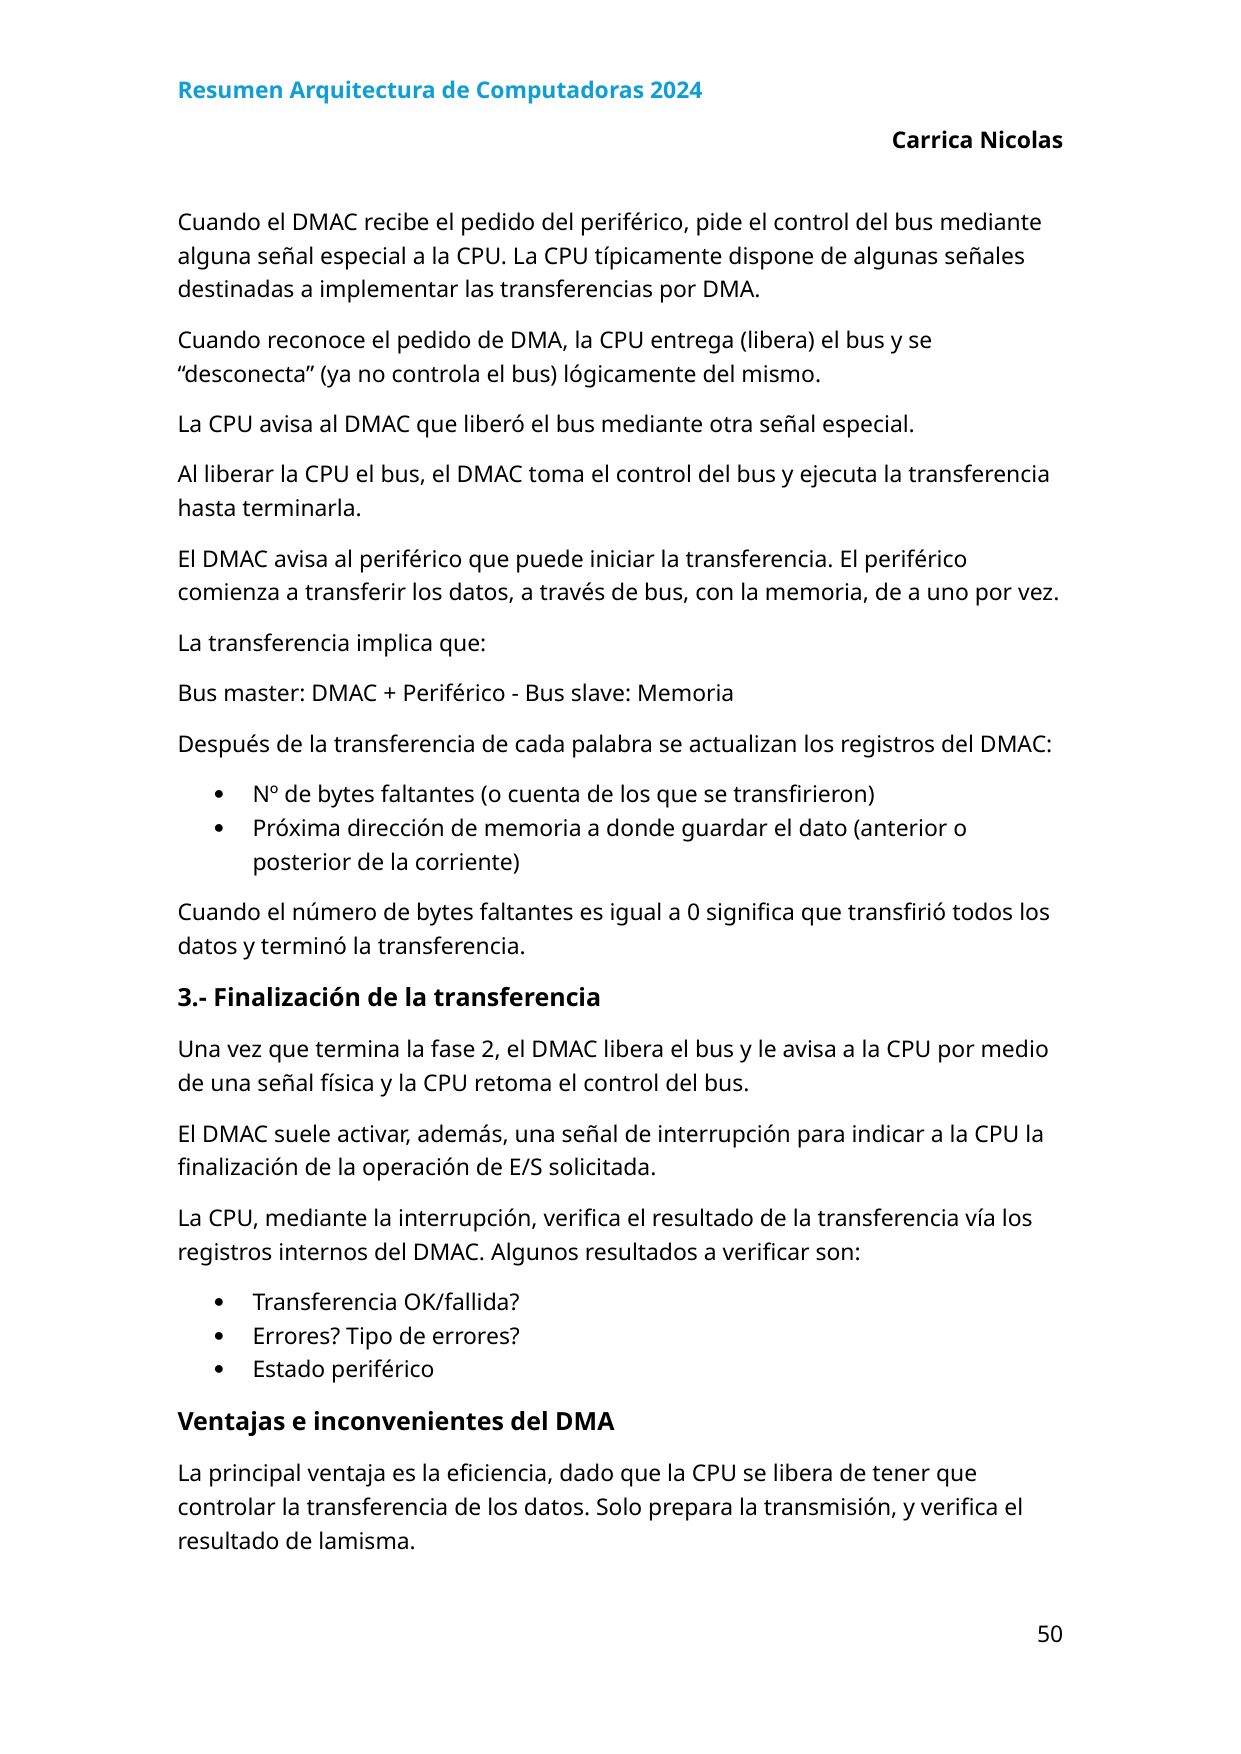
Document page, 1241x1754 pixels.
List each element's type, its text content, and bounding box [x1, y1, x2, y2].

list Errores? Tipo de errores? [215, 1320, 1063, 1351]
text 3.- Finalización de la transferencia [177, 980, 1063, 1014]
list Transferencia OK/fallida? [215, 1286, 1063, 1317]
text Cuando el número de bytes faltantes es igual a 0 significa que transfirió todos los datos y terminó la transferencia. [177, 896, 1063, 961]
text La transferencia implica que: [177, 627, 1063, 658]
text Ventajas e inconvenientes del DMA [177, 1404, 1063, 1438]
list Próxima dirección de memoria a donde guardar el dato (anterior o posterior de la corriente) [215, 812, 1063, 877]
text Después de la transferencia de cada palabra se actualizan los registros del DMAC: [177, 727, 1063, 759]
text La principal ventaja es la eficiencia, dado que la CPU se libera de tener que controlar la transferencia de los datos. Solo prepara la transmisión, y verifica el resultado de lamisma. [177, 1457, 1063, 1556]
text Cuando reconoce el pedido de DMA, la CPU entrega (libera) el bus y se “desconecta” (ya no controla el bus) lógicamente del mismo. [177, 324, 1063, 389]
text El DMAC suele activar, además, una señal de interrupción para indicar a la CPU la finalización de la operación de E/S solicitada. [177, 1118, 1063, 1183]
list Estado periférico [215, 1353, 1063, 1385]
text Al liberar la CPU el bus, el DMAC toma el control del bus y ejecuta la transferencia hasta terminarla. [177, 458, 1063, 523]
list Nº de bytes faltantes (o cuenta de los que se transfirieron) [215, 778, 1063, 809]
text La CPU avisa al DMAC que liberó el bus mediante otra señal especial. [177, 408, 1063, 439]
text Una vez que termina la fase 2, el DMAC libera el bus y le avisa a la CPU por medio de una señal física y la CPU retoma el control del bus. [177, 1033, 1063, 1098]
text El DMAC avisa al periférico que puede iniciar la transferencia. El periférico comienza a transferir los datos, a través de bus, con la memoria, de a uno por vez. [177, 542, 1063, 607]
text La CPU, mediante la interrupción, verifica el resultado de la transferencia vía los registros internos del DMAC. Algunos resultados a verificar son: [177, 1202, 1063, 1267]
text Bus master: DMAC + Periférico - Bus slave: Memoria [177, 677, 1063, 708]
text Cuando el DMAC recibe el pedido del periférico, pide el control del bus mediante alguna señal especial a la CPU. La CPU típicamente dispone de algunas señales destinadas a implementar las transferencias por DMA. [177, 206, 1063, 304]
